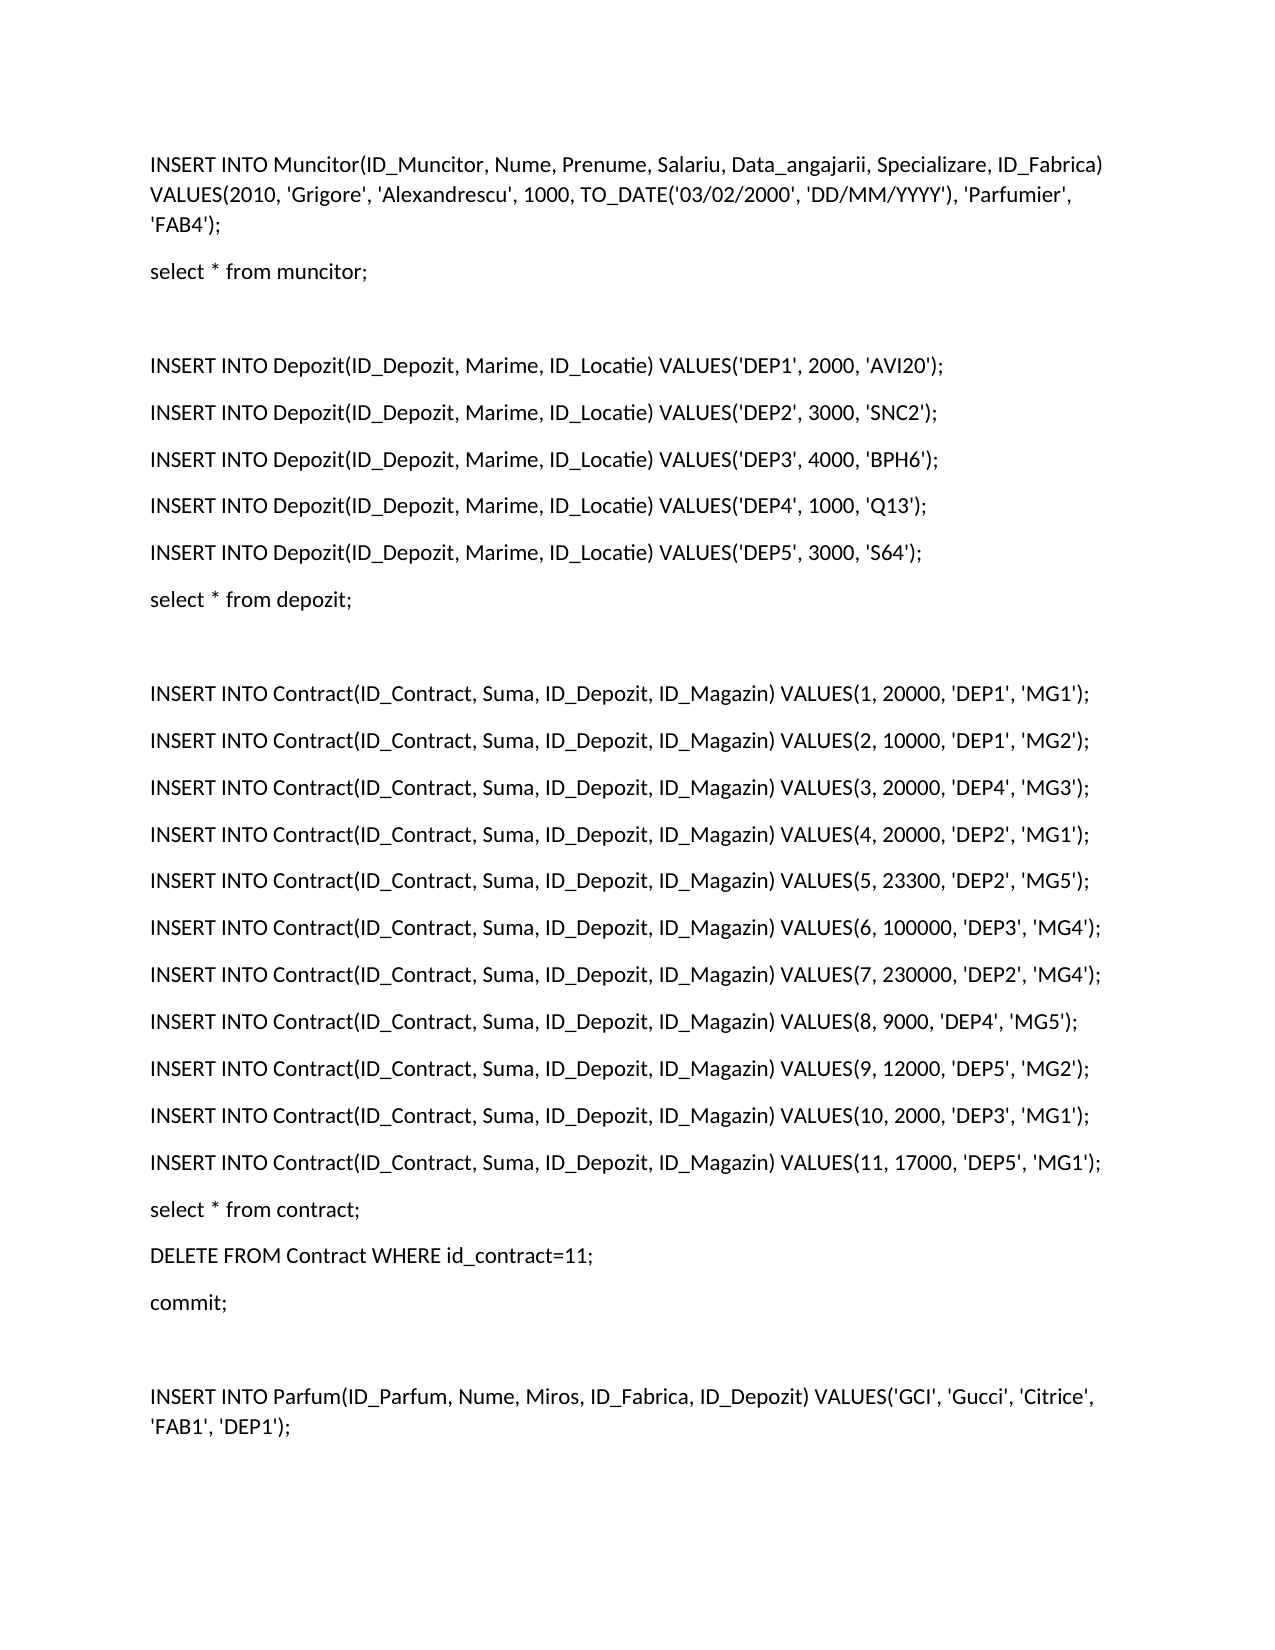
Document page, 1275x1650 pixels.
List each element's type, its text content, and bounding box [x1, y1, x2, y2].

text INSERT INTO Contract(ID_Contract, Suma, ID_Depozit, ID_Magazin) VALUES(2, 10000, 'DEP1', 'MG2'); [150, 726, 1125, 754]
text INSERT INTO Depozit(ID_Depozit, Marime, ID_Locatie) VALUES('DEP2', 3000, 'SNC2'); [150, 398, 1125, 426]
text INSERT INTO Contract(ID_Contract, Suma, ID_Depozit, ID_Magazin) VALUES(6, 100000, 'DEP3', 'MG4'); [150, 913, 1125, 942]
text INSERT INTO Contract(ID_Contract, Suma, ID_Depozit, ID_Magazin) VALUES(3, 20000, 'DEP4', 'MG3'); [150, 773, 1125, 801]
text INSERT INTO Contract(ID_Contract, Suma, ID_Depozit, ID_Magazin) VALUES(1, 20000, 'DEP1', 'MG1'); [150, 679, 1125, 707]
text INSERT INTO Contract(ID_Contract, Suma, ID_Depozit, ID_Magazin) VALUES(8, 9000, 'DEP4', 'MG5'); [150, 1007, 1125, 1035]
text INSERT INTO Contract(ID_Contract, Suma, ID_Depozit, ID_Magazin) VALUES(7, 230000, 'DEP2', 'MG4'); [150, 960, 1125, 988]
text commit; [150, 1288, 1125, 1317]
text INSERT INTO Contract(ID_Contract, Suma, ID_Depozit, ID_Magazin) VALUES(11, 17000, 'DEP5', 'MG1'); [150, 1148, 1125, 1176]
text INSERT INTO Contract(ID_Contract, Suma, ID_Depozit, ID_Magazin) VALUES(9, 12000, 'DEP5', 'MG2'); [150, 1054, 1125, 1082]
text DELETE FROM Contract WHERE id_contract=11; [150, 1242, 1125, 1270]
text select * from depozit; [150, 585, 1125, 613]
text INSERT INTO Contract(ID_Contract, Suma, ID_Depozit, ID_Magazin) VALUES(10, 2000, 'DEP3', 'MG1'); [150, 1101, 1125, 1129]
text select * from contract; [150, 1195, 1125, 1223]
text INSERT INTO Muncitor(ID_Muncitor, Nume, Prenume, Salariu, Data_angajarii, Specializare, ID_Fabrica) VALUES(2010, 'Grigore', 'Alexandrescu', 1000, TO_DATE('03/02/2000', 'DD/MM/YYYY'), 'Parfumier', 'FAB4'); [150, 150, 1125, 238]
text INSERT INTO Parfum(ID_Parfum, Nume, Miros, ID_Fabrica, ID_Depozit) VALUES('GCI', 'Gucci', 'Citrice', 'FAB1', 'DEP1'); [150, 1382, 1125, 1441]
text INSERT INTO Depozit(ID_Depozit, Marime, ID_Locatie) VALUES('DEP3', 4000, 'BPH6'); [150, 445, 1125, 473]
text INSERT INTO Contract(ID_Contract, Suma, ID_Depozit, ID_Magazin) VALUES(4, 20000, 'DEP2', 'MG1'); [150, 820, 1125, 848]
text INSERT INTO Depozit(ID_Depozit, Marime, ID_Locatie) VALUES('DEP5', 3000, 'S64'); [150, 538, 1125, 567]
text INSERT INTO Depozit(ID_Depozit, Marime, ID_Locatie) VALUES('DEP1', 2000, 'AVI20'); [150, 351, 1125, 379]
text select * from muncitor; [150, 257, 1125, 285]
text INSERT INTO Contract(ID_Contract, Suma, ID_Depozit, ID_Magazin) VALUES(5, 23300, 'DEP2', 'MG5'); [150, 867, 1125, 895]
text INSERT INTO Depozit(ID_Depozit, Marime, ID_Locatie) VALUES('DEP4', 1000, 'Q13'); [150, 492, 1125, 520]
